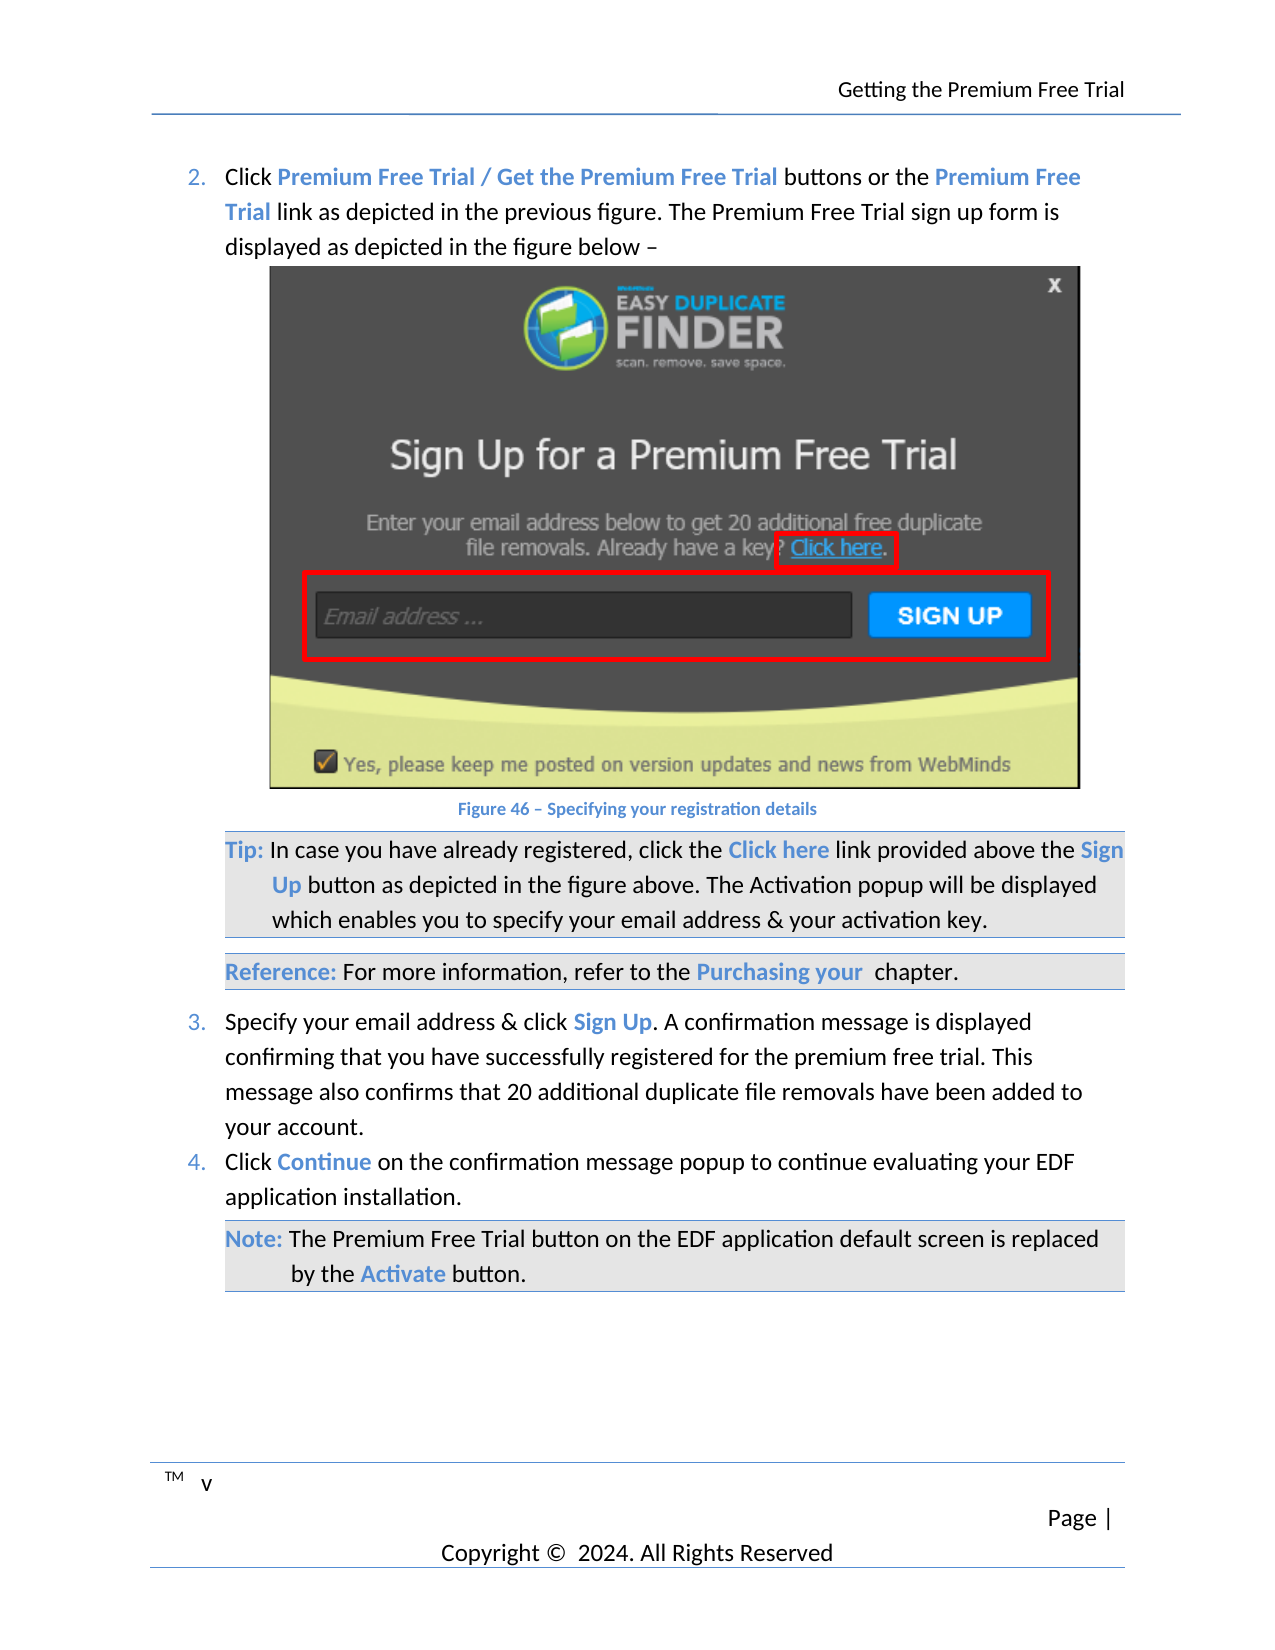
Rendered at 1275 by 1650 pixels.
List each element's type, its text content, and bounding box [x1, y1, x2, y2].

text Reference: For more information, refer to the Purchasing your chapter. [225, 954, 1125, 989]
list Specify your email address & click Sign Up. A confirmation message is displayed confirming that you have successfully registered for the premium free trial. This message also confirms that 20 additional duplicate file removals have been added to your account. [187, 1006, 1125, 1141]
picture [269, 266, 1081, 789]
list Click Premium Free Trial / Get the Premium Free Trial buttons or the Premium Free Trial link as depicted in the previous figure. The Premium Free Trial sign up form is displayed as depicted in the figure below – [187, 161, 1125, 262]
text Tip: In case you have already registered, click the Click here link provided above the Sign Up button as depicted in the figure above. The Activation popup will be displayed which enables you to specify your email address & your activation key. [225, 832, 1125, 937]
text Figure 46 – Specifying your registration details [150, 797, 1125, 820]
list Click Continue on the confirmation message popup to continue evaluating your EDF application installation. [187, 1146, 1125, 1211]
text Note: The Premium Free Trial button on the EDF application default screen is replaced by the Activate button. [225, 1221, 1125, 1291]
